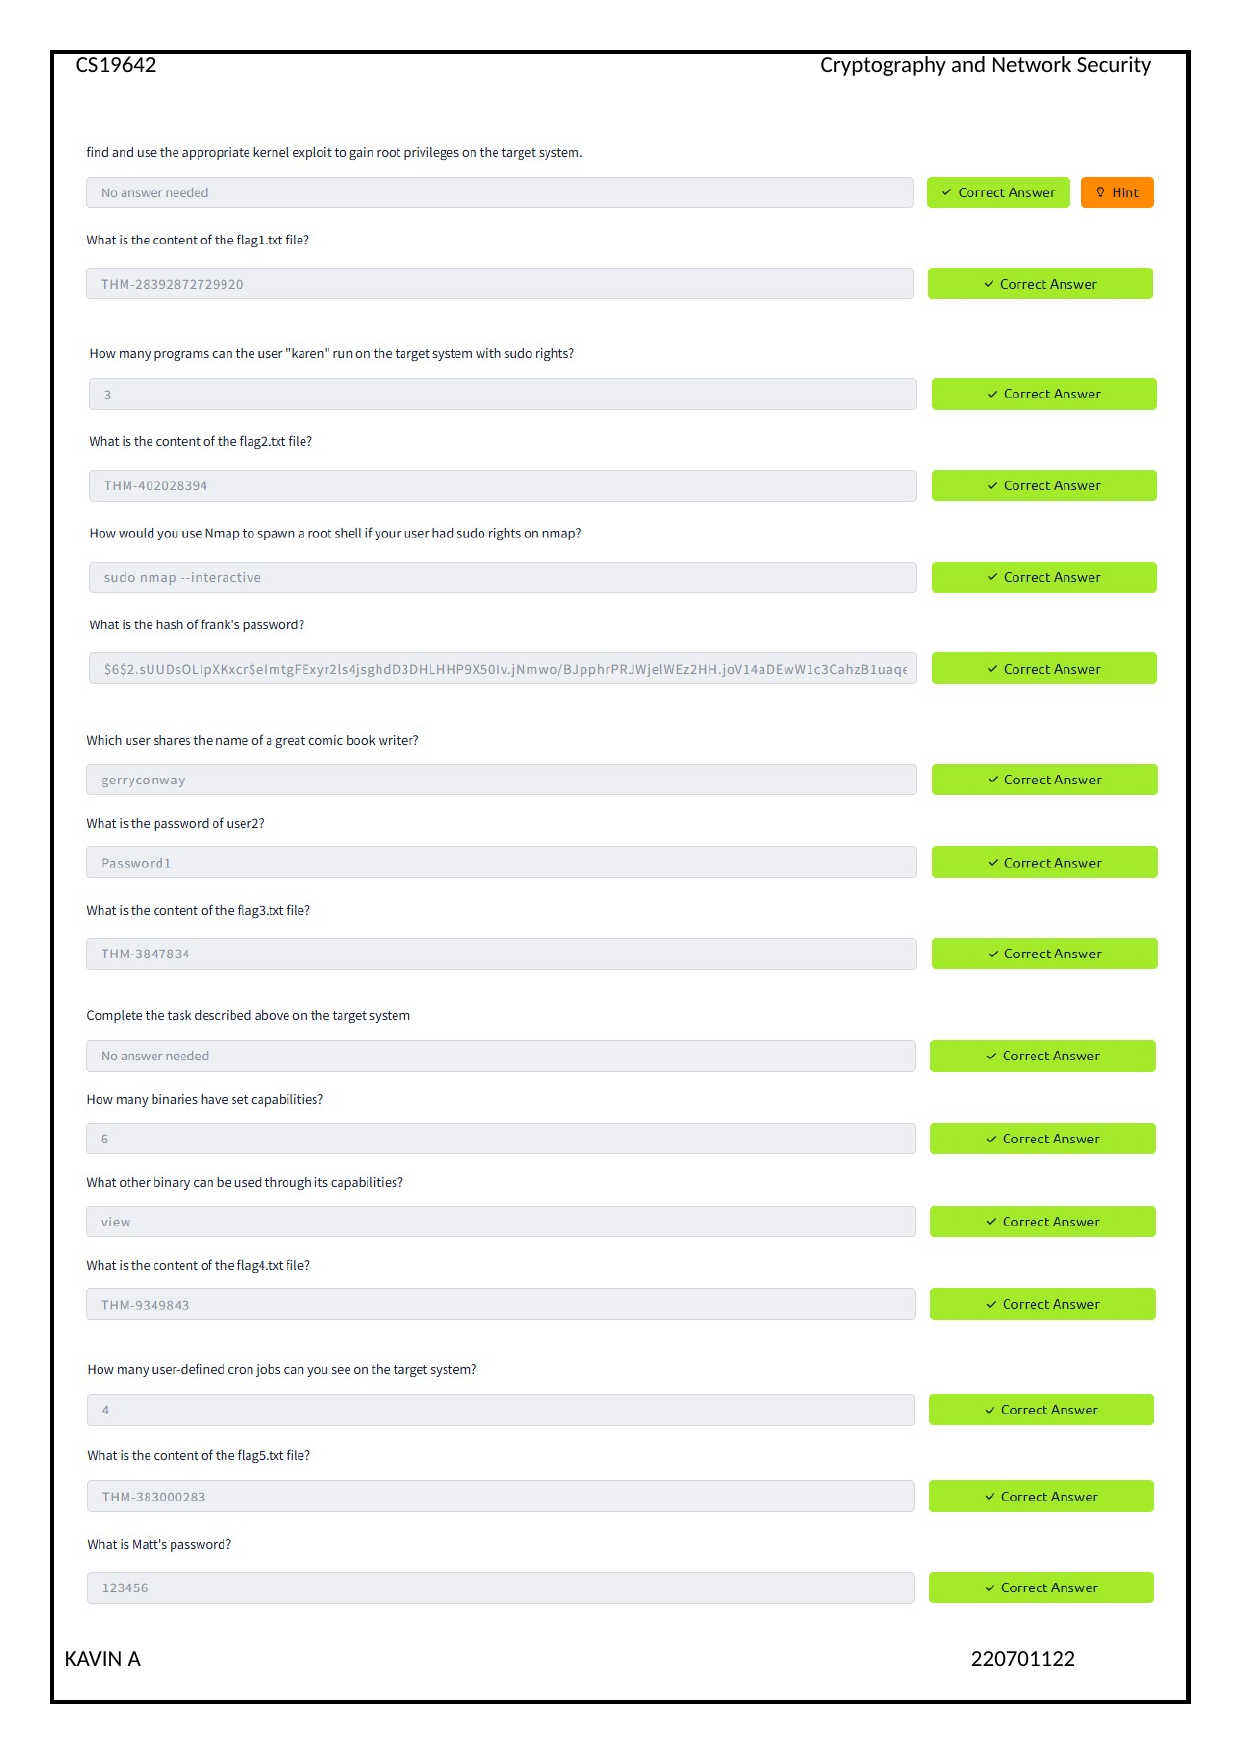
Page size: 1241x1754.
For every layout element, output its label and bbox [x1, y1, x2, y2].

picture [75, 724, 1166, 983]
picture [75, 341, 1166, 706]
picture [75, 1002, 1166, 1337]
picture [75, 138, 1166, 323]
picture [75, 1355, 1166, 1617]
